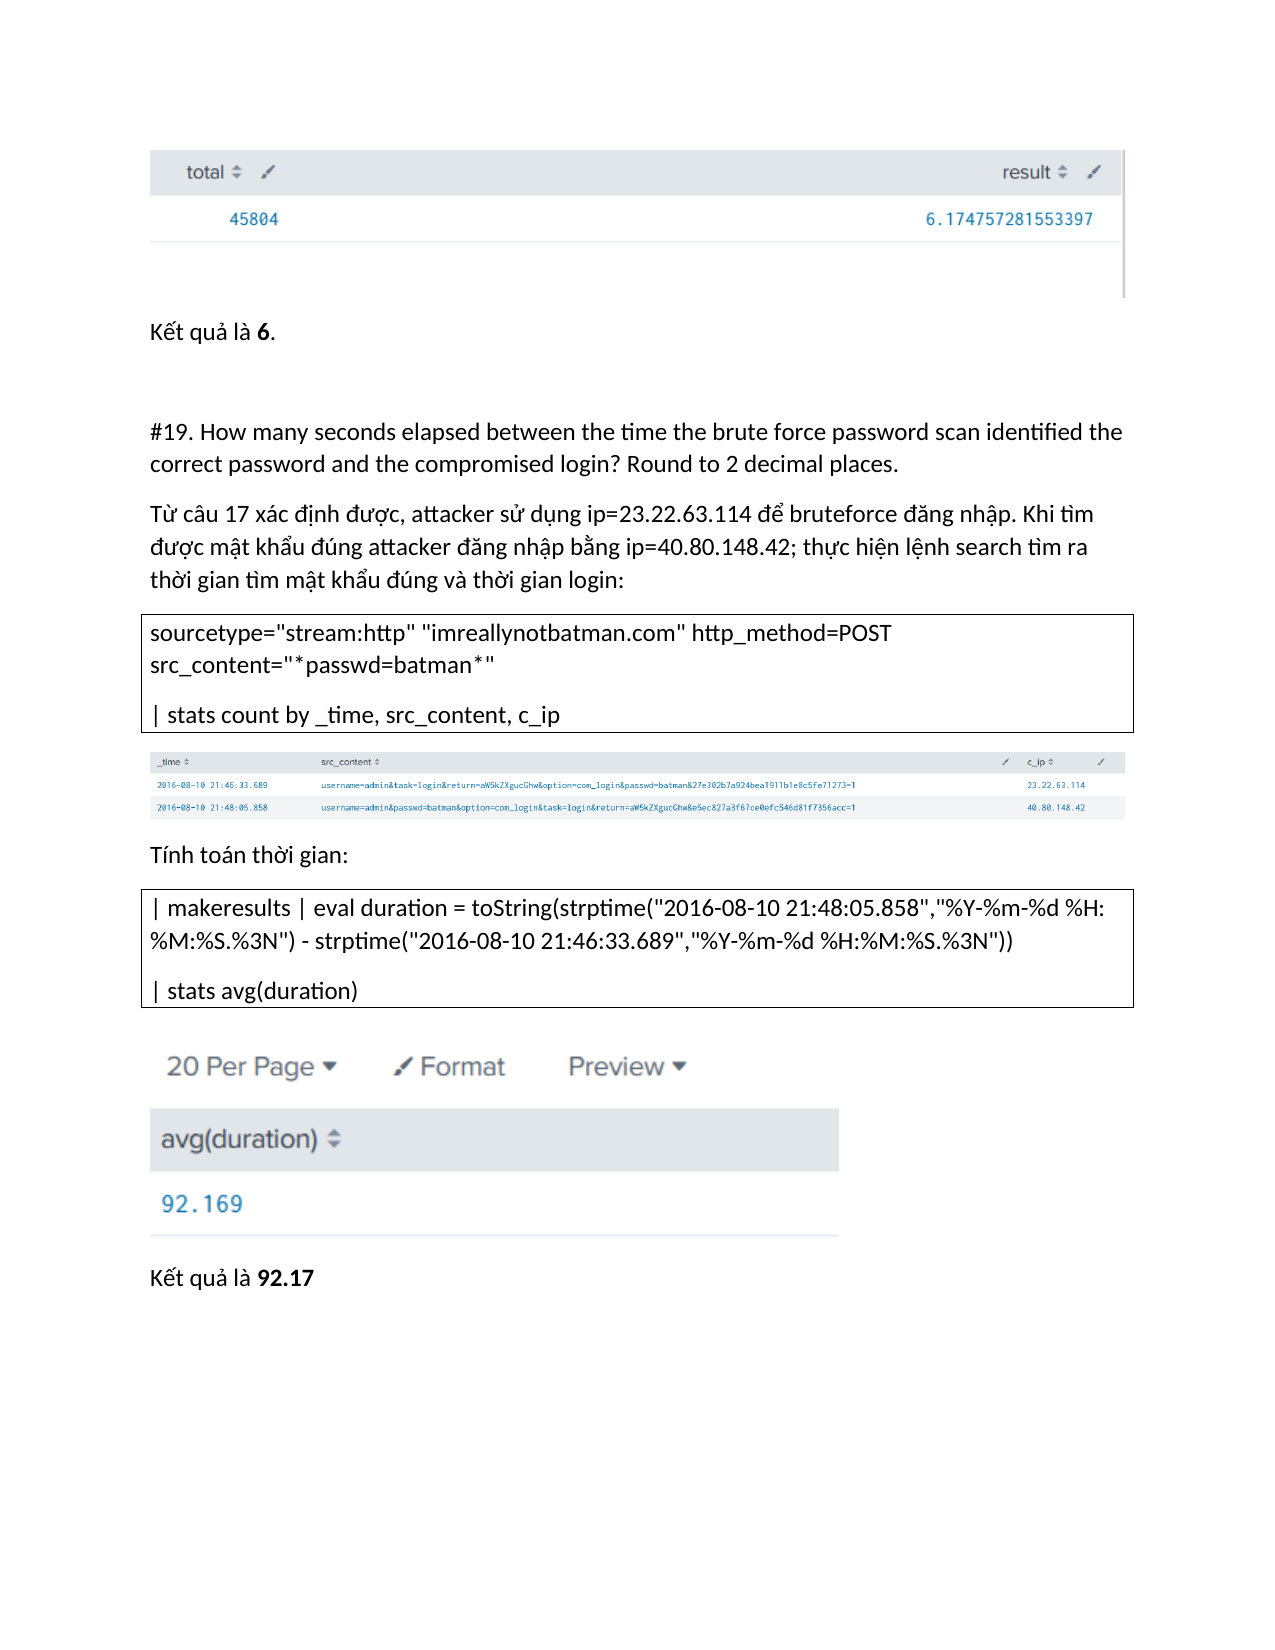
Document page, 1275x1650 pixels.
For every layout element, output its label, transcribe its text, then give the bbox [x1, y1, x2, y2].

picture [150, 1027, 839, 1244]
text Từ câu 17 xác định được, attacker sử dụng ip=23.22.63.114 để bruteforce đăng nhập. Khi tìm được mật khẩu đúng attacker đăng nhập bằng ip=40.80.148.42; thực hiện lệnh search tìm ra thời gian tìm mật khẩu đúng và thời gian login: [150, 498, 1125, 594]
text | stats avg(duration) [142, 972, 1133, 1007]
text Kết quả là 6. [150, 317, 1125, 347]
picture [150, 752, 1125, 821]
text | makeresults | eval duration = toString(strptime("2016-08-10 21:48:05.858","%Y-%m-%d %H:%M:%S.%3N") - strptime("2016-08-10 21:46:33.689","%Y-%m-%d %H:%M:%S.%3N")) [142, 890, 1133, 956]
text #19. How many seconds elapsed between the time the brute force password scan identified the correct password and the compromised login? Round to 2 decimal places. [150, 416, 1125, 479]
picture [150, 150, 1125, 298]
text | stats count by _time, src_content, c_ip [142, 696, 1133, 732]
text sourcetype="stream:http" "imreallynotbatman.com" http_method=POST src_content="*passwd=batman*" [142, 615, 1133, 680]
text Tính toán thời gian: [150, 839, 1125, 870]
text Kết quả là 92.17 [150, 1262, 1125, 1292]
